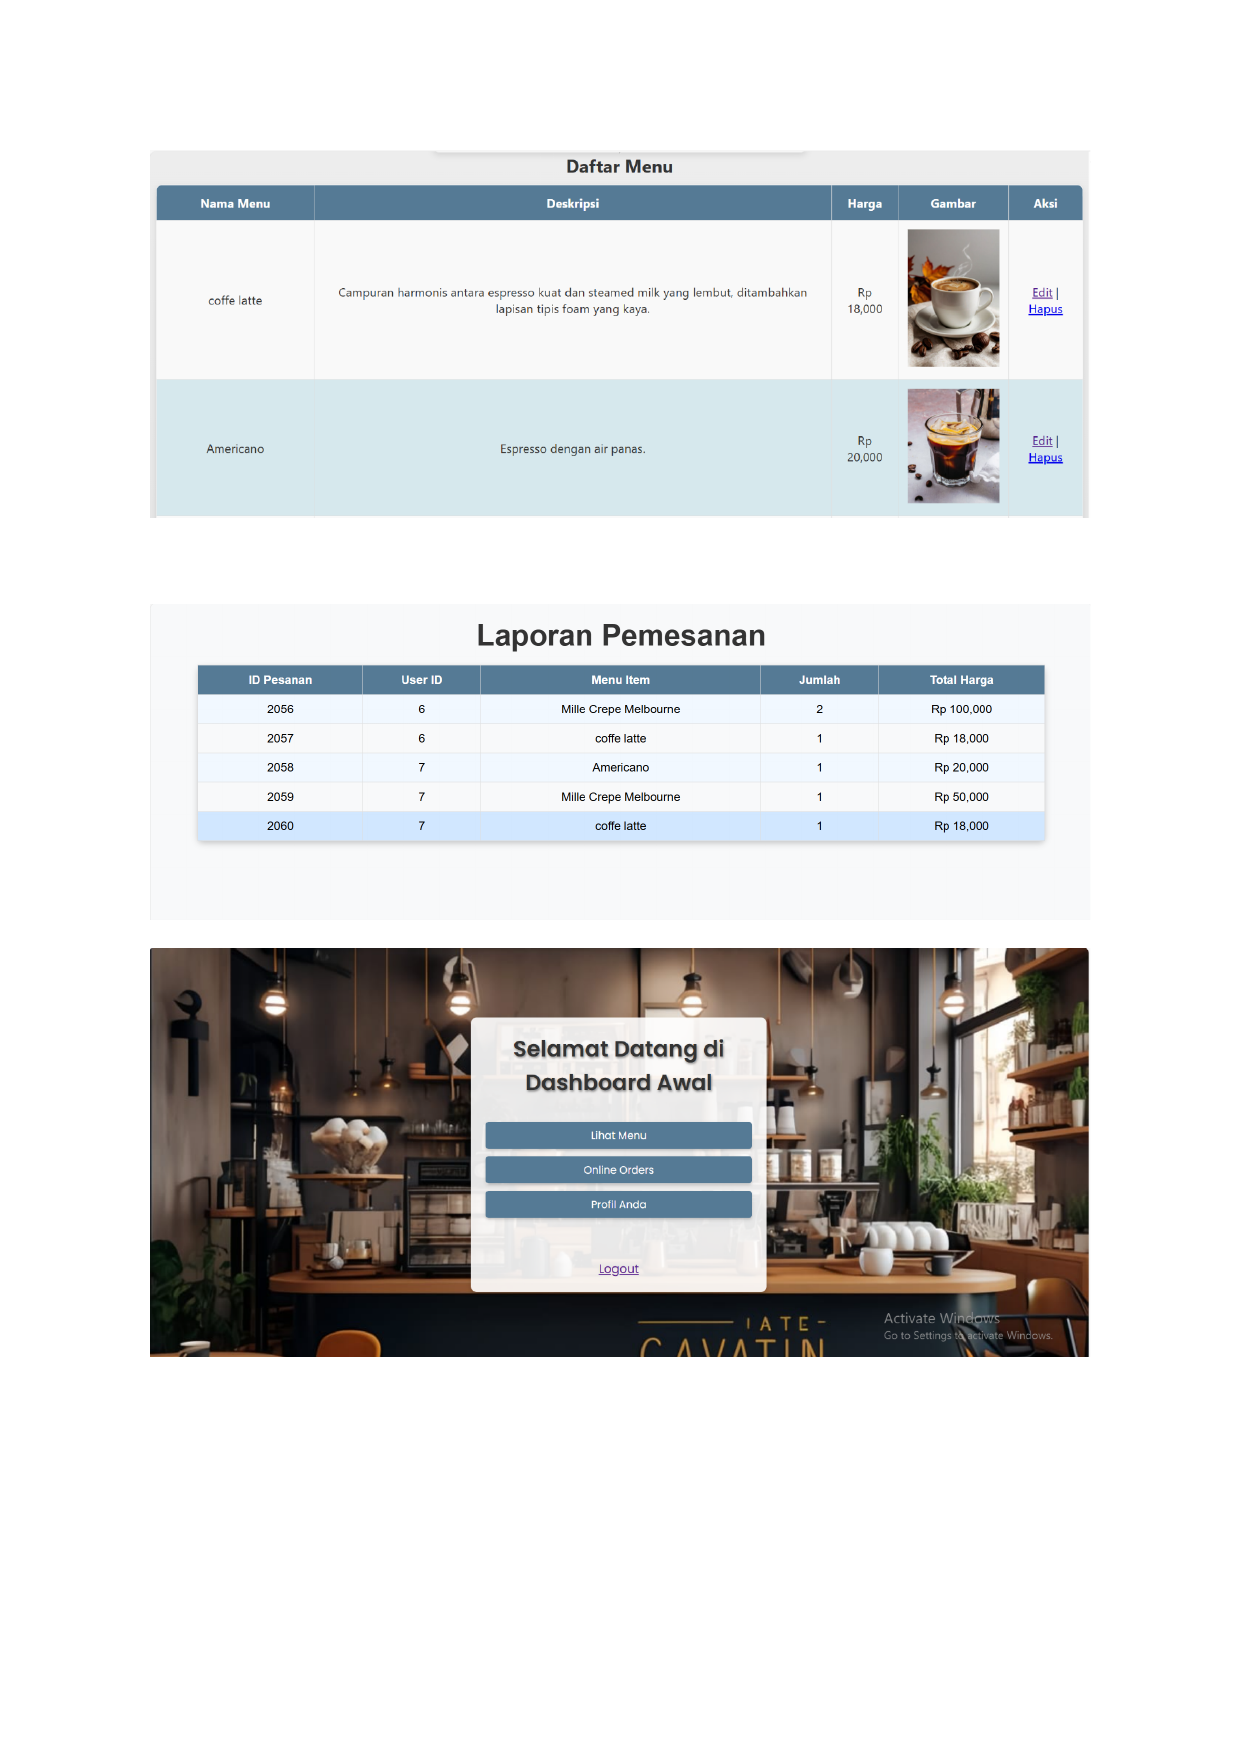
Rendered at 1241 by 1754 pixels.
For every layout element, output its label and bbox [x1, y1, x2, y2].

picture [150, 604, 1091, 920]
picture [150, 150, 1091, 518]
picture [150, 948, 1091, 1357]
